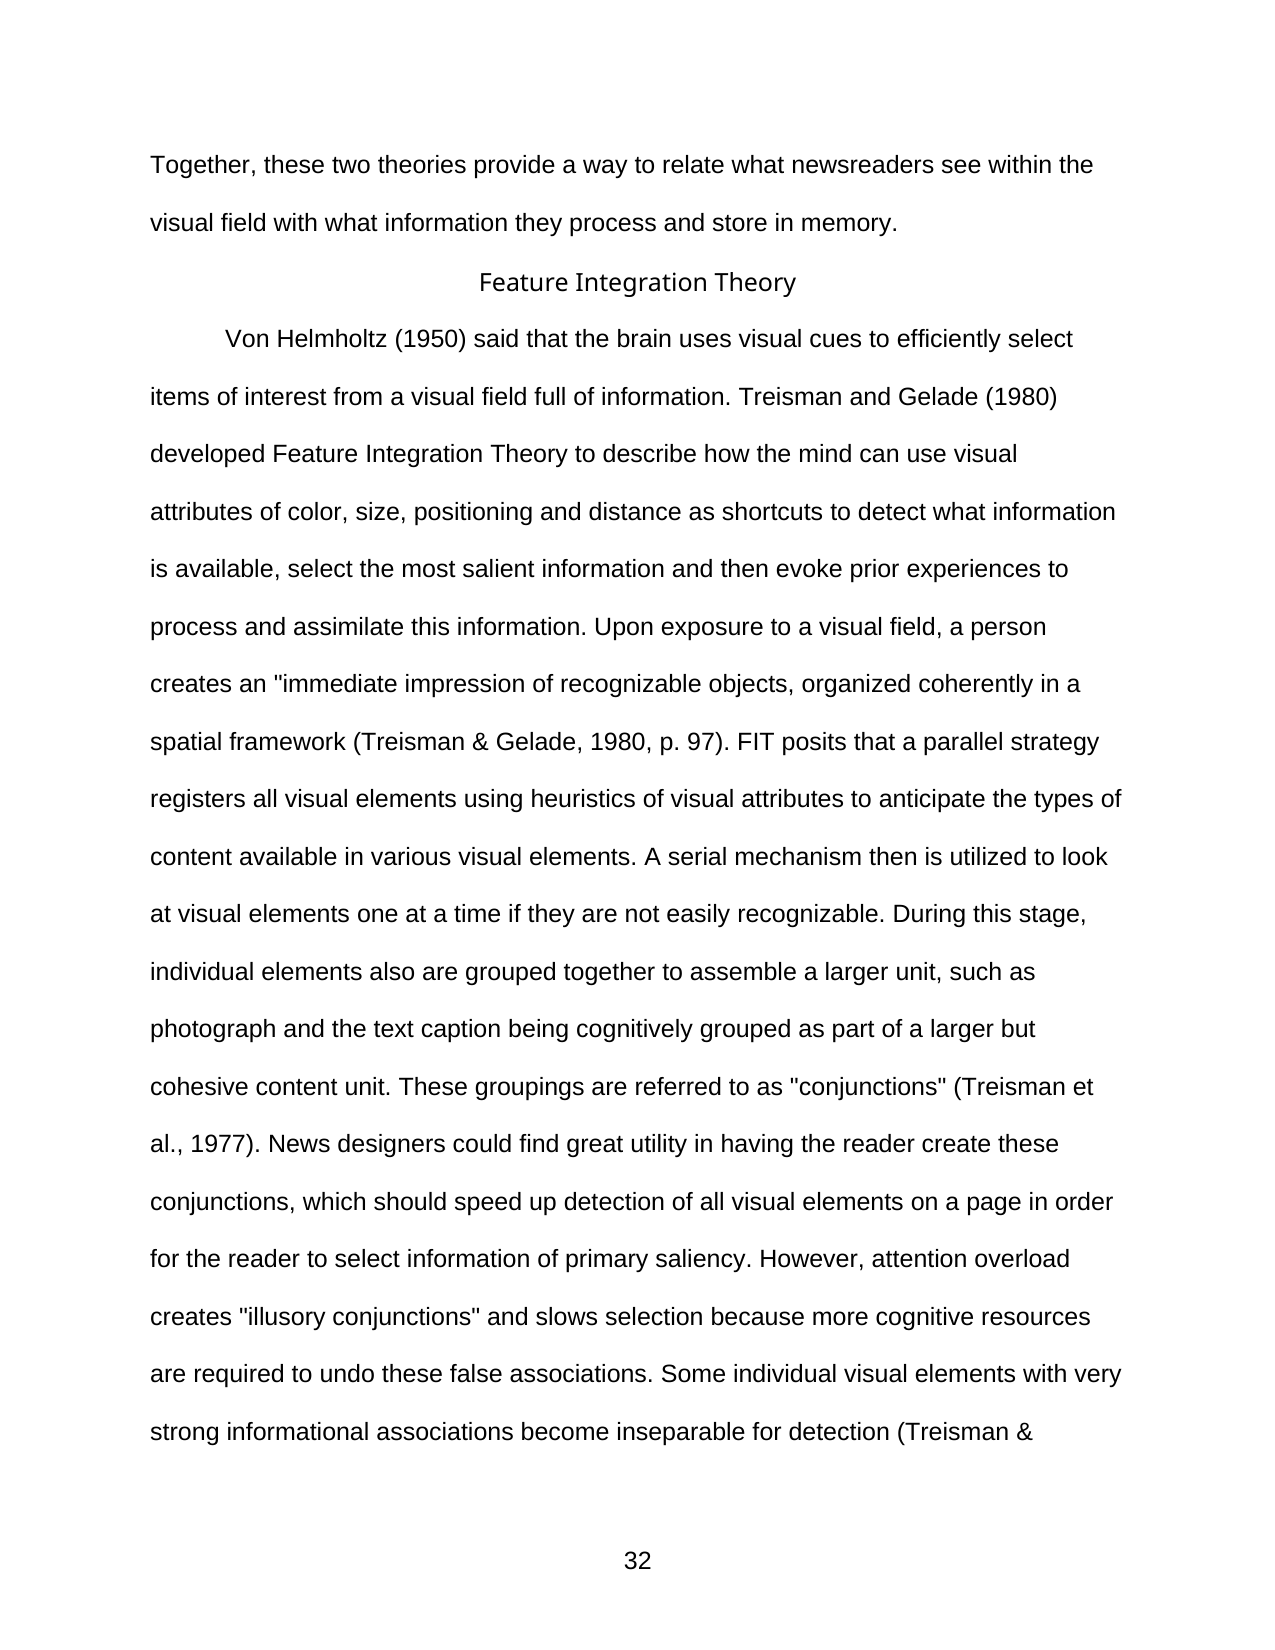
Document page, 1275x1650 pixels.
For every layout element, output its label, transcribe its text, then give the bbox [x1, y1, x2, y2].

subtitle Feature Integration Theory [150, 265, 1125, 299]
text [150, 324, 1125, 1445]
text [150, 150, 1125, 236]
